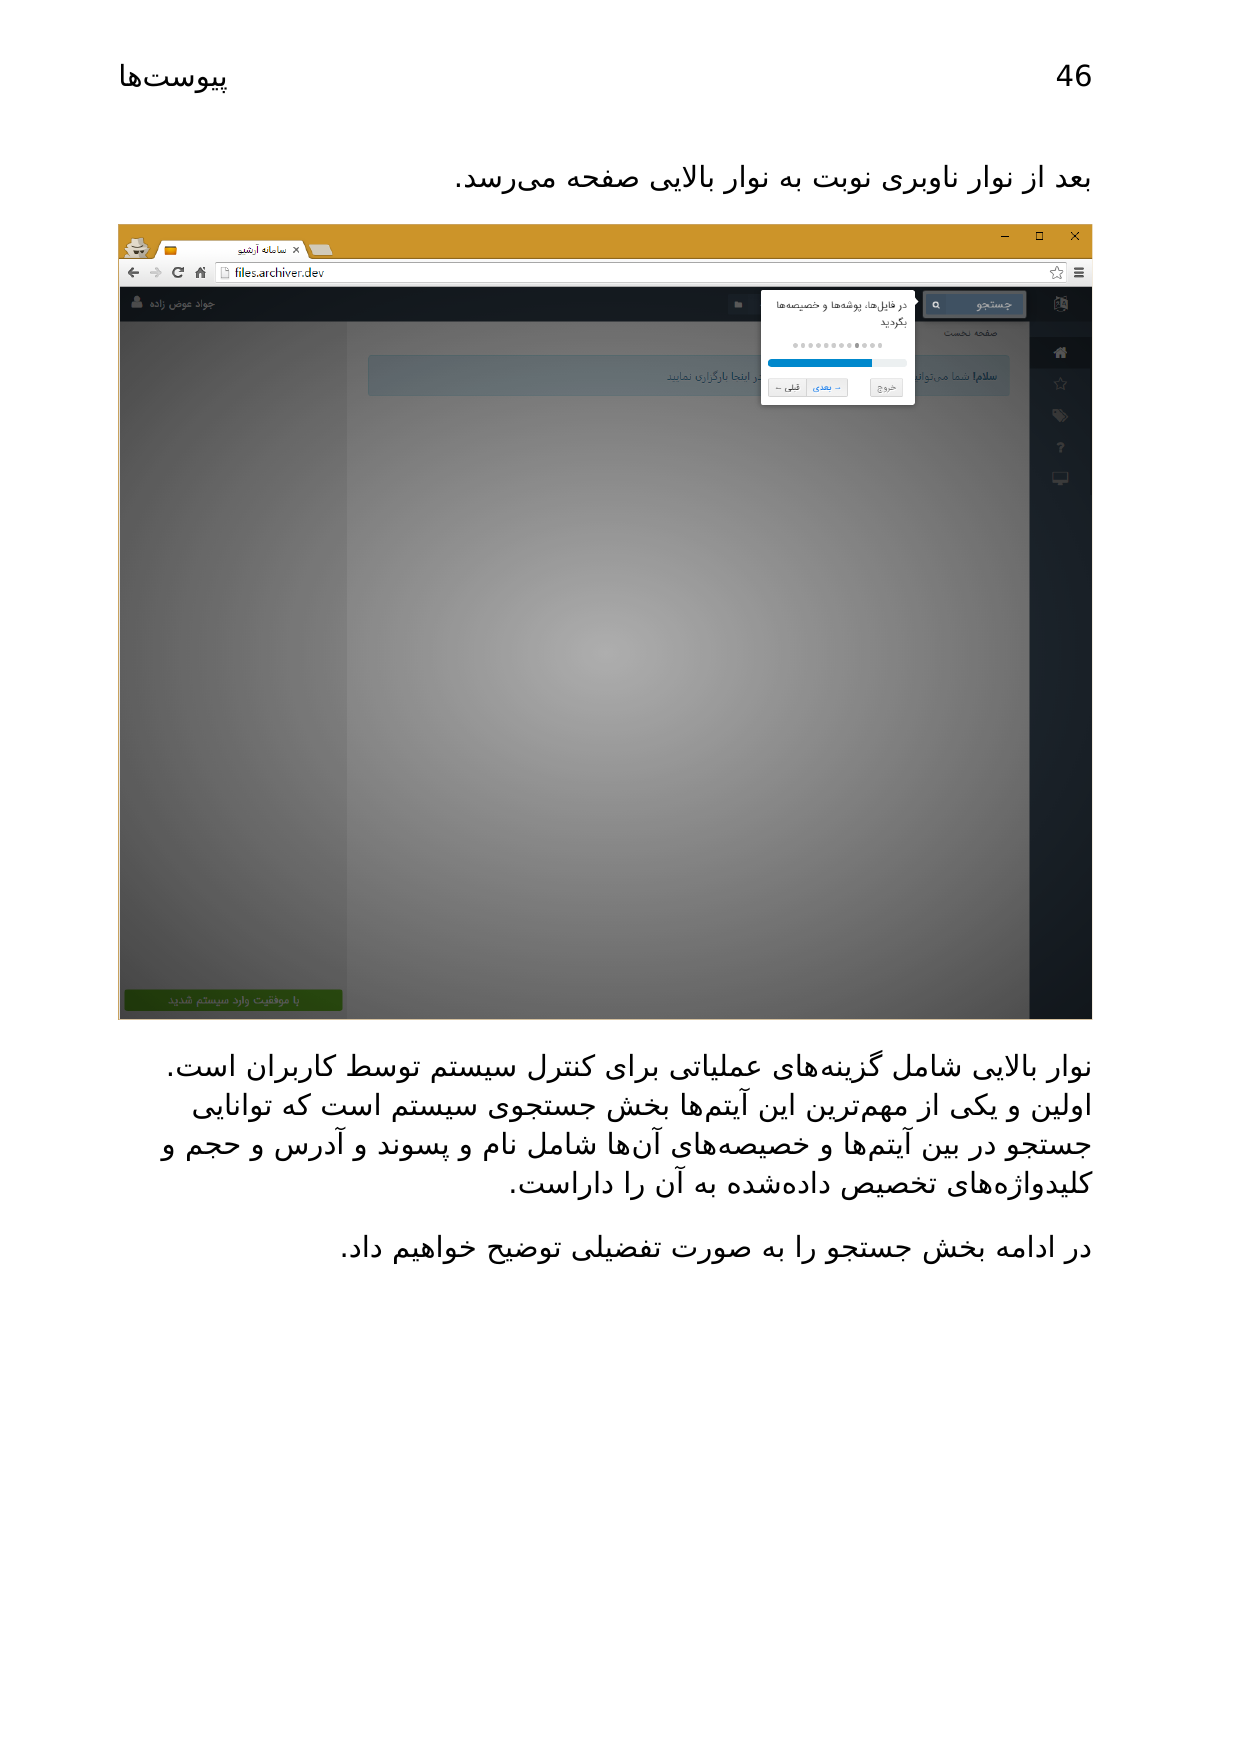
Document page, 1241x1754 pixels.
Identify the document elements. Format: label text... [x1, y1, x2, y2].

picture [118, 224, 1093, 1020]
text نوار بالایی شامل گزینه‌های عملیاتی برای کنترل سیستم توسط کاربران است. اولین و یکی از مهم‌ترین این آیتم‌ها بخش جستجوی سیستم است که توانایی جستجو در بین آیتم‌ها و خصیصه‌های آن‌ها شامل نام و پسوند و آدرس و حجم و کلیدواژه‌های تخصیص داده‌شده به آن را داراست. [118, 1049, 1092, 1200]
text بعد از نوار ناوبری نوبت به نوار بالایی صفحه می‌رسد. [118, 160, 1092, 194]
text در ادامه بخش جستجو را به صورت تفضیلی توضیح خواهیم داد. [118, 1230, 1092, 1264]
